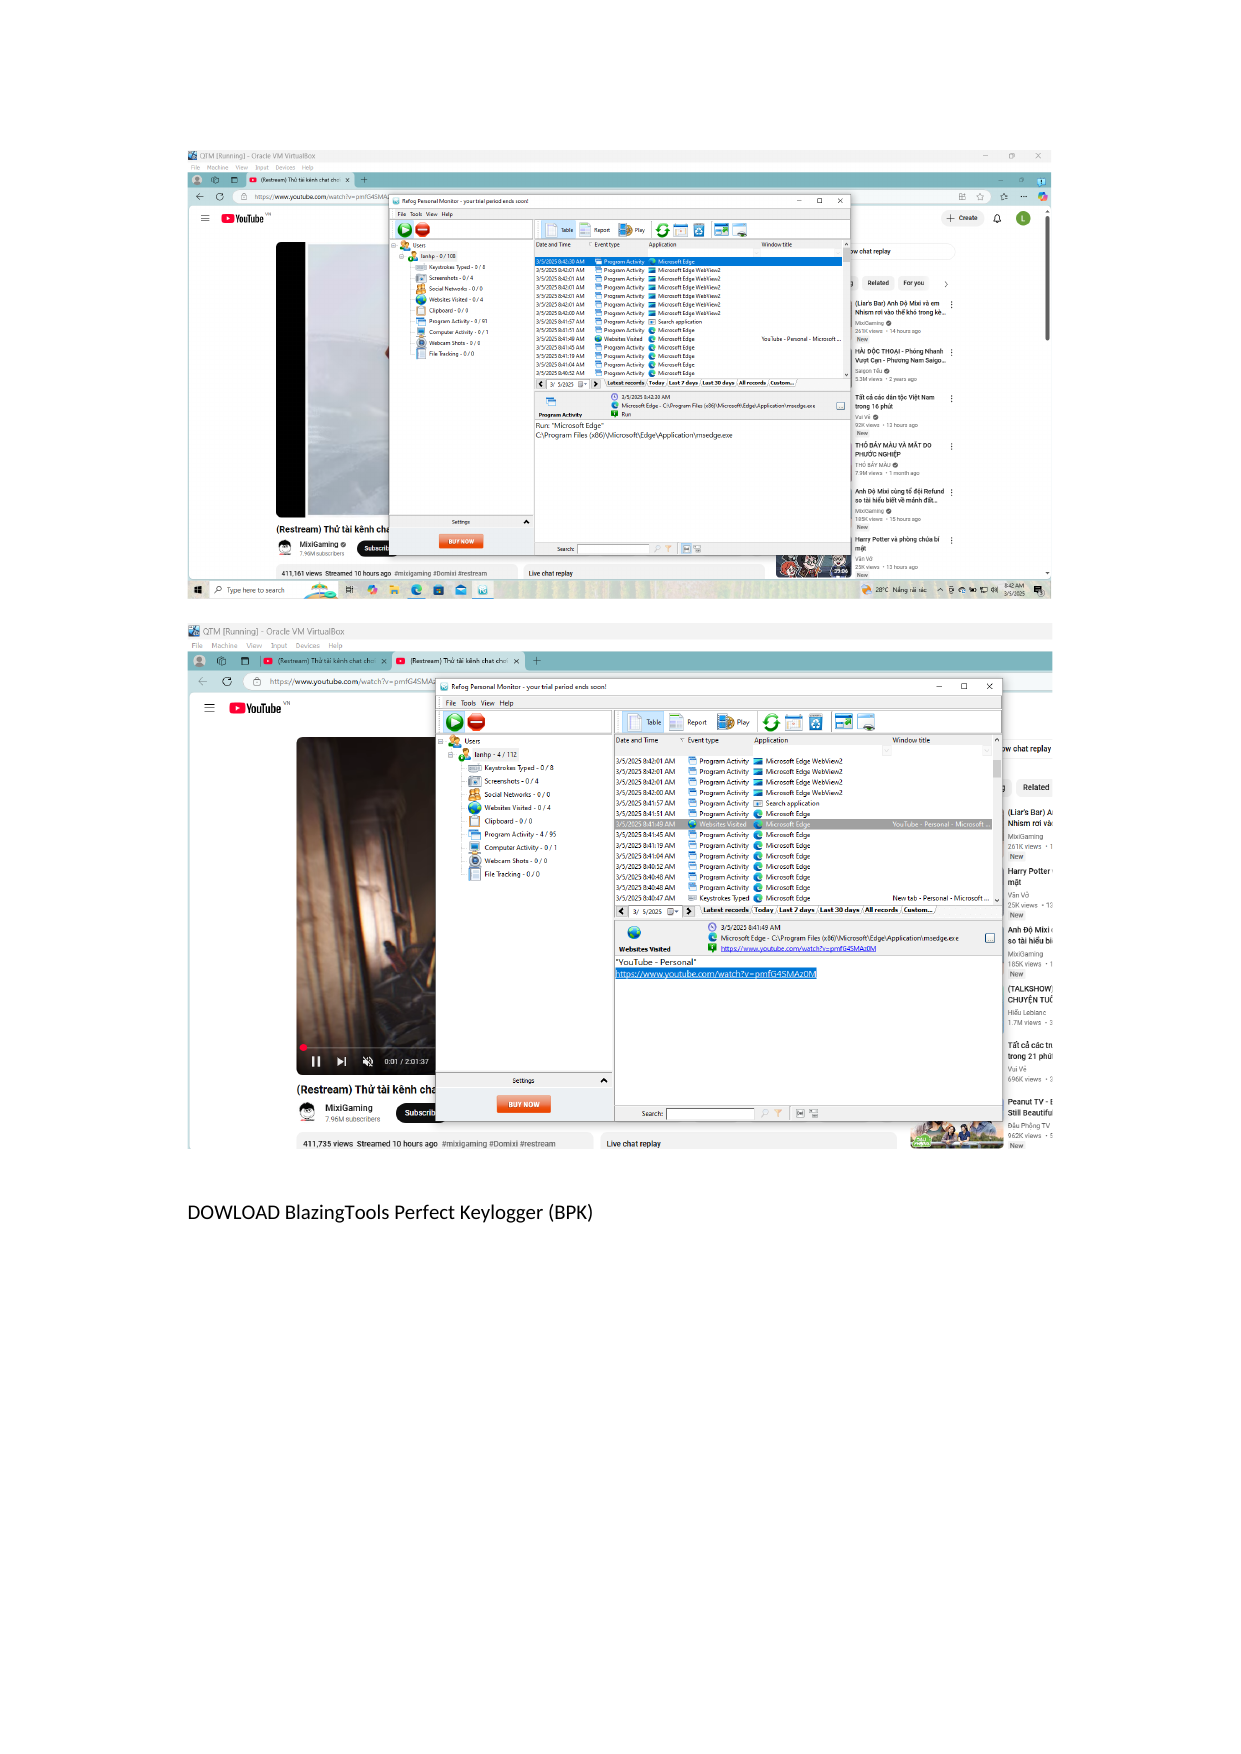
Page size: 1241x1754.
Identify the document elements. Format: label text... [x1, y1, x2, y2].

picture [187, 150, 1052, 599]
picture [187, 623, 1053, 1149]
text DOWLOAD BlazingTools Perfect Keylogger (BPK) [187, 1199, 1053, 1225]
